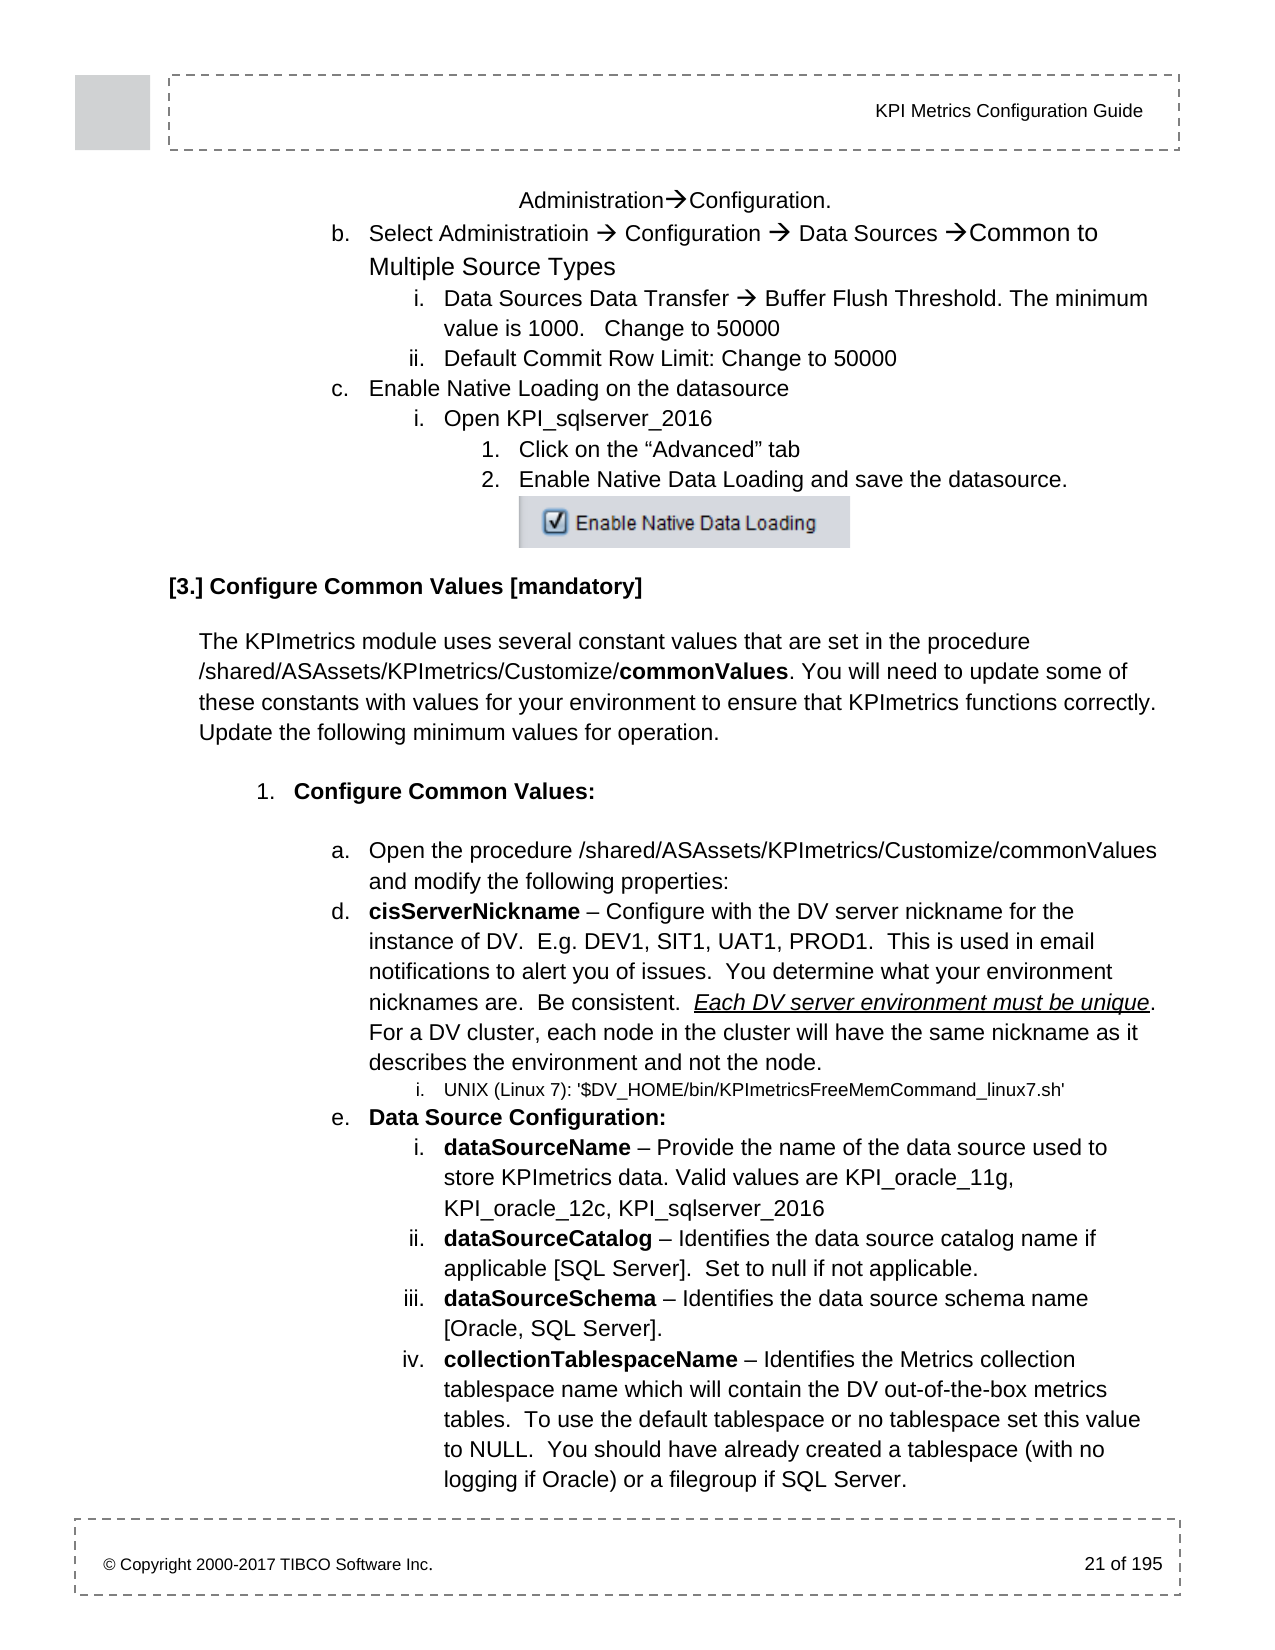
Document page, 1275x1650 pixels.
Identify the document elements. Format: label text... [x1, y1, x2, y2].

list Click on the “Advanced” tab [481, 436, 1162, 462]
list Data Source Configuration: [331, 1104, 1162, 1130]
list Default Commit Row Limit: Change to 50000 [425, 345, 1162, 371]
list cisServerNickname – Configure with the DV server nickname for the instance of DV. E.g. DEV1, SIT1, UAT1, PROD1. This is used in email notifications to alert you of issues. You determine what your environment nicknames are. Be consistent. Each DV server environment must be unique. For a DV cluster, each node in the cluster will have the same nickname as it describes the environment and not the node. [331, 898, 1162, 1075]
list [481, 187, 1162, 214]
list Open KPI_sqlserver_2016 [425, 405, 1162, 432]
text The KPImetrics module uses several constant values that are set in the procedure /shared/ASAssets/KPImetrics/Customize/commonValues. You will need to update some of these constants with values for your environment to ensure that KPImetrics functions correctly. Update the following minimum values for operation. [199, 628, 1162, 745]
list Open the procedure /shared/ASAssets/KPImetrics/Customize/commonValues and modify the following properties: [331, 837, 1162, 894]
list dataSourceName – Provide the name of the data source used to store KPImetrics data. Valid values are KPI_oracle_11g, KPI_oracle_12c, KPI_sqlserver_2016 [425, 1134, 1162, 1221]
list dataSourceCatalog – Identifies the data source catalog name if applicable [SQL Server]. Set to null if not applicable. [425, 1225, 1162, 1281]
list Configure Common Values: [256, 778, 1162, 804]
list Enable Native Loading on the datasource [331, 375, 1162, 401]
list Enable Native Data Loading and save the datasource. [481, 466, 1162, 492]
list UNIX (Linux 7): '$DV_HOME/bin/KPImetricsFreeMemCommand_linux7.sh' [425, 1079, 1162, 1101]
picture [518, 496, 851, 548]
subtitle [3.] Configure Common Values [mandatory] [169, 573, 1162, 599]
list Select Administratioin Configuration Data Sources Common to Multiple Source Types [331, 218, 1162, 280]
list collectionTablespaceName – Identifies the Metrics collection tablespace name which will contain the DV out-of-the-box metrics tables. To use the default tablespace or no tablespace set this value to NULL. You should have already created a tablespace (with no logging if Oracle) or a filegroup if SQL Server. [425, 1346, 1162, 1493]
list Data Sources Data Transfer Buffer Flush Threshold. The minimum value is 1000. Change to 50000 [425, 284, 1162, 341]
list dataSourceSchema – Identifies the data source schema name [Oracle, SQL Server]. [425, 1285, 1162, 1342]
